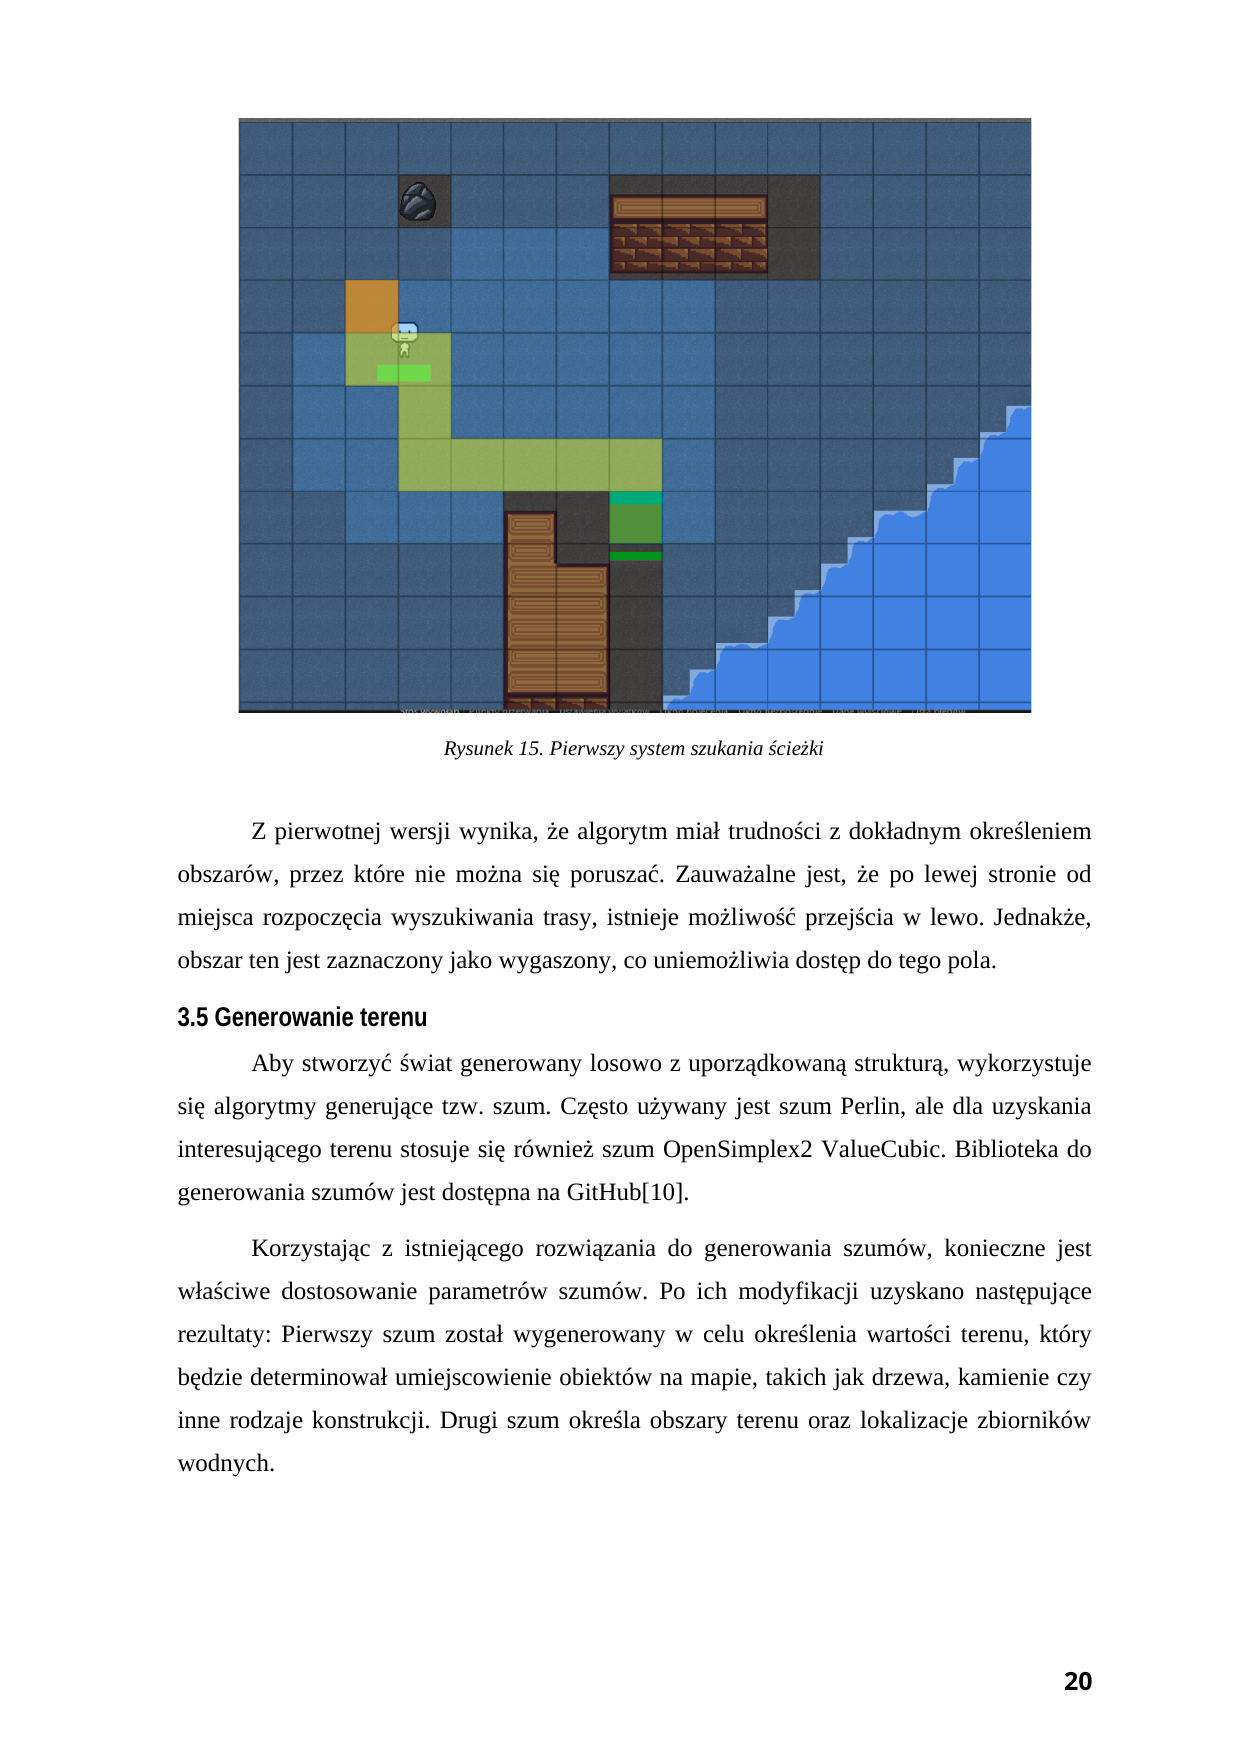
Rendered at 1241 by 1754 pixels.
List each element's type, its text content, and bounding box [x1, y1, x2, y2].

text Rysunek . Pierwszy system szukania ścieżki [177, 736, 1092, 760]
picture [238, 118, 1032, 713]
subtitle Korzystając z istniejącego rozwiązania do generowania szumów, konieczne jest właściwe dostosowanie parametrów szumów. Po ich modyfikacji uzyskano następujące rezultaty: Pierwszy szum został wygenerowany w celu określenia wartości terenu, który będzie determinował umiejscowienie obiektów na mapie, takich jak drzewa, kamienie czy inne rodzaje konstrukcji. Drugi szum określa obszary terenu oraz lokalizacje zbiorników wodnych. [177, 1233, 1092, 1477]
subtitle Z pierwotnej wersji wynika, że algorytm miał trudności z dokładnym określeniem obszarów, przez które nie można się poruszać. Zauważalne jest, że po lewej stronie od miejsca rozpoczęcia wyszukiwania trasy, istnieje możliwość przejścia w lewo. Jednakże, obszar ten jest zaznaczony jako wygaszony, co uniemożliwia dostęp do tego pola. [177, 816, 1092, 974]
text 3.5 Generowanie terenu [177, 1001, 1092, 1032]
subtitle Aby stworzyć świat generowany losowo z uporządkowaną strukturą, wykorzystuje się algorytmy generujące tzw. szum. Często używany jest szum Perlin, ale dla uzyskania interesującego terenu stosuje się również szum OpenSimplex2 ValueCubic. Biblioteka do generowania szumów jest dostępna na GitHub[10]. [177, 1048, 1092, 1206]
